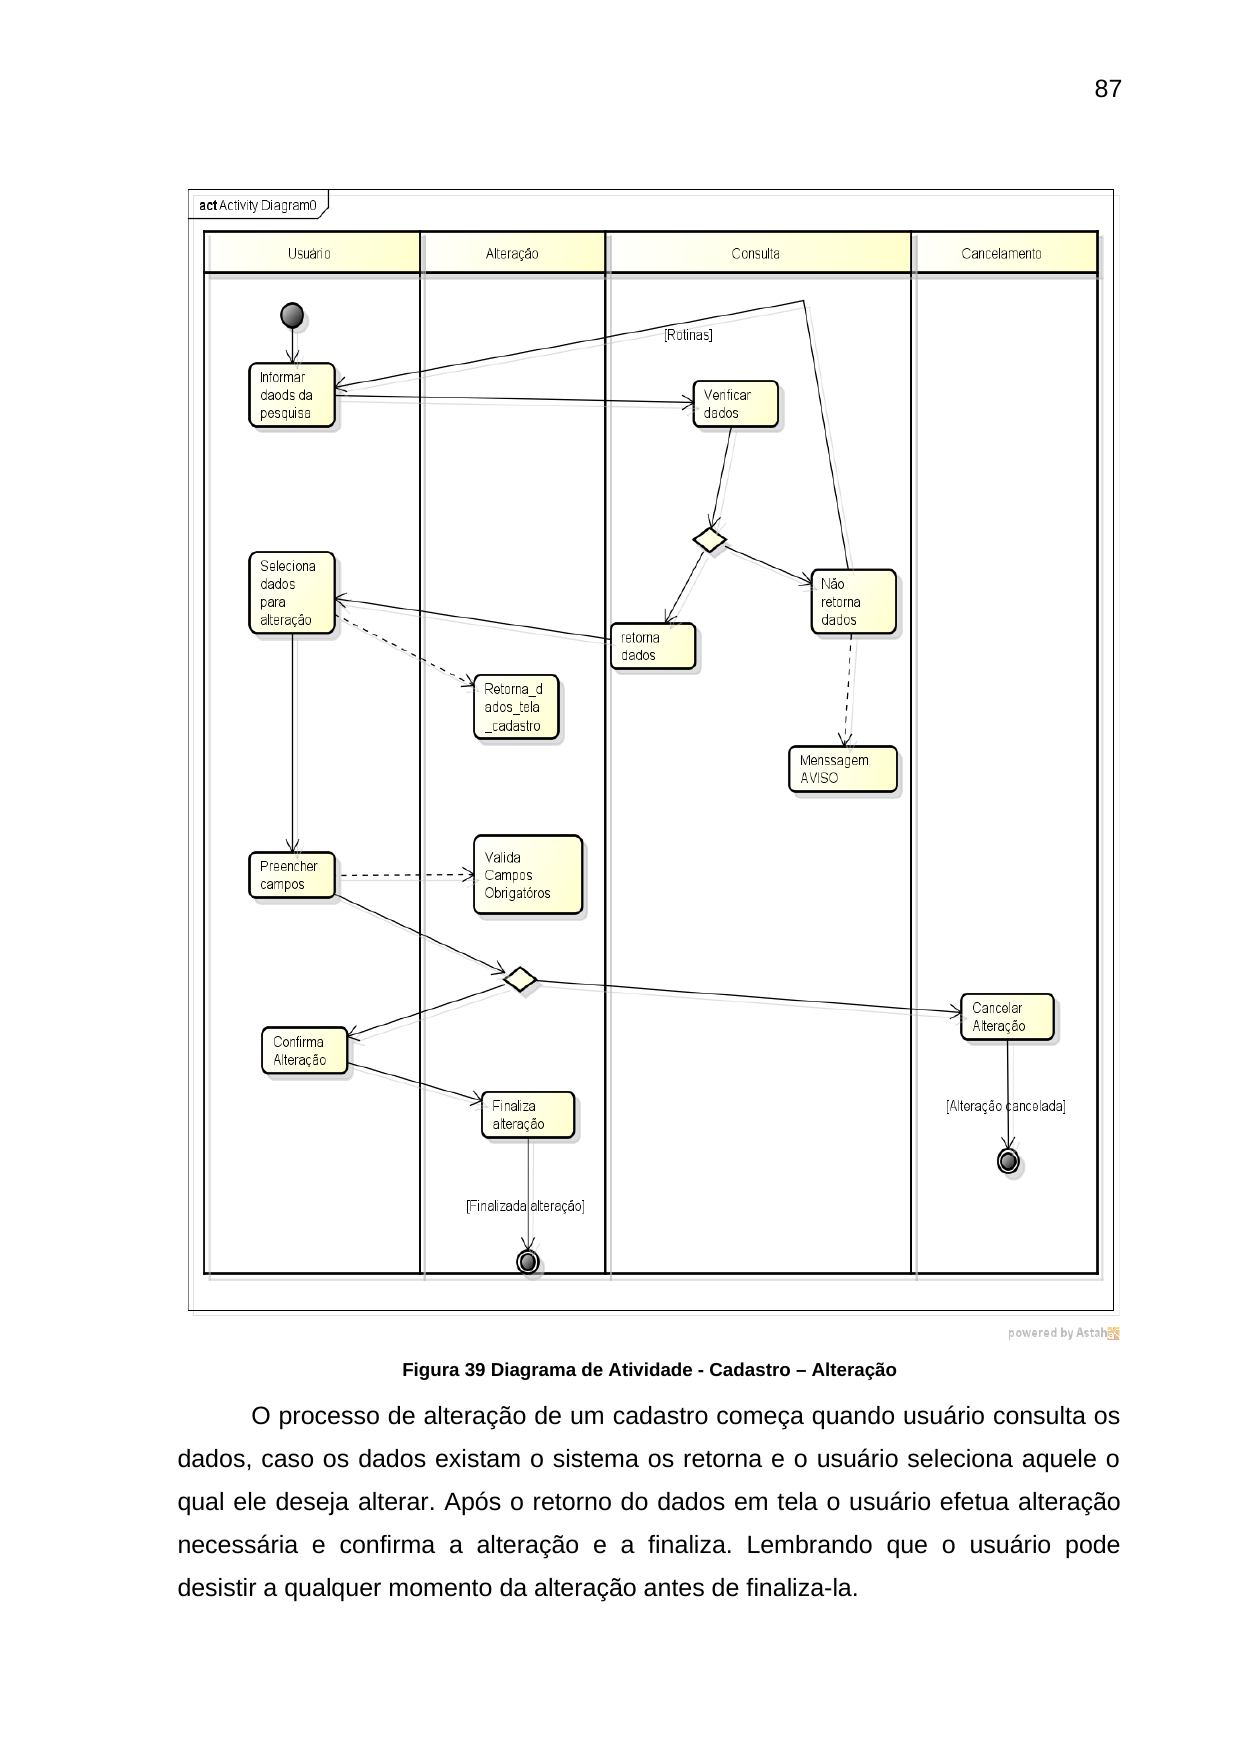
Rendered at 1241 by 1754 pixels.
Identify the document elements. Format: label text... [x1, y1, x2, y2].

picture [177, 177, 1123, 1344]
text O processo de alteração de um cadastro começa quando usuário consulta os dados, caso os dados existam o sistema os retorna e o usuário seleciona aquele o qual ele deseja alterar. Após o retorno do dados em tela o usuário efetua alteração necessária e confirma a alteração e a finaliza. Lembrando que o usuário pode desistir a qualquer momento da alteração antes de finaliza-la. [177, 1401, 1122, 1602]
